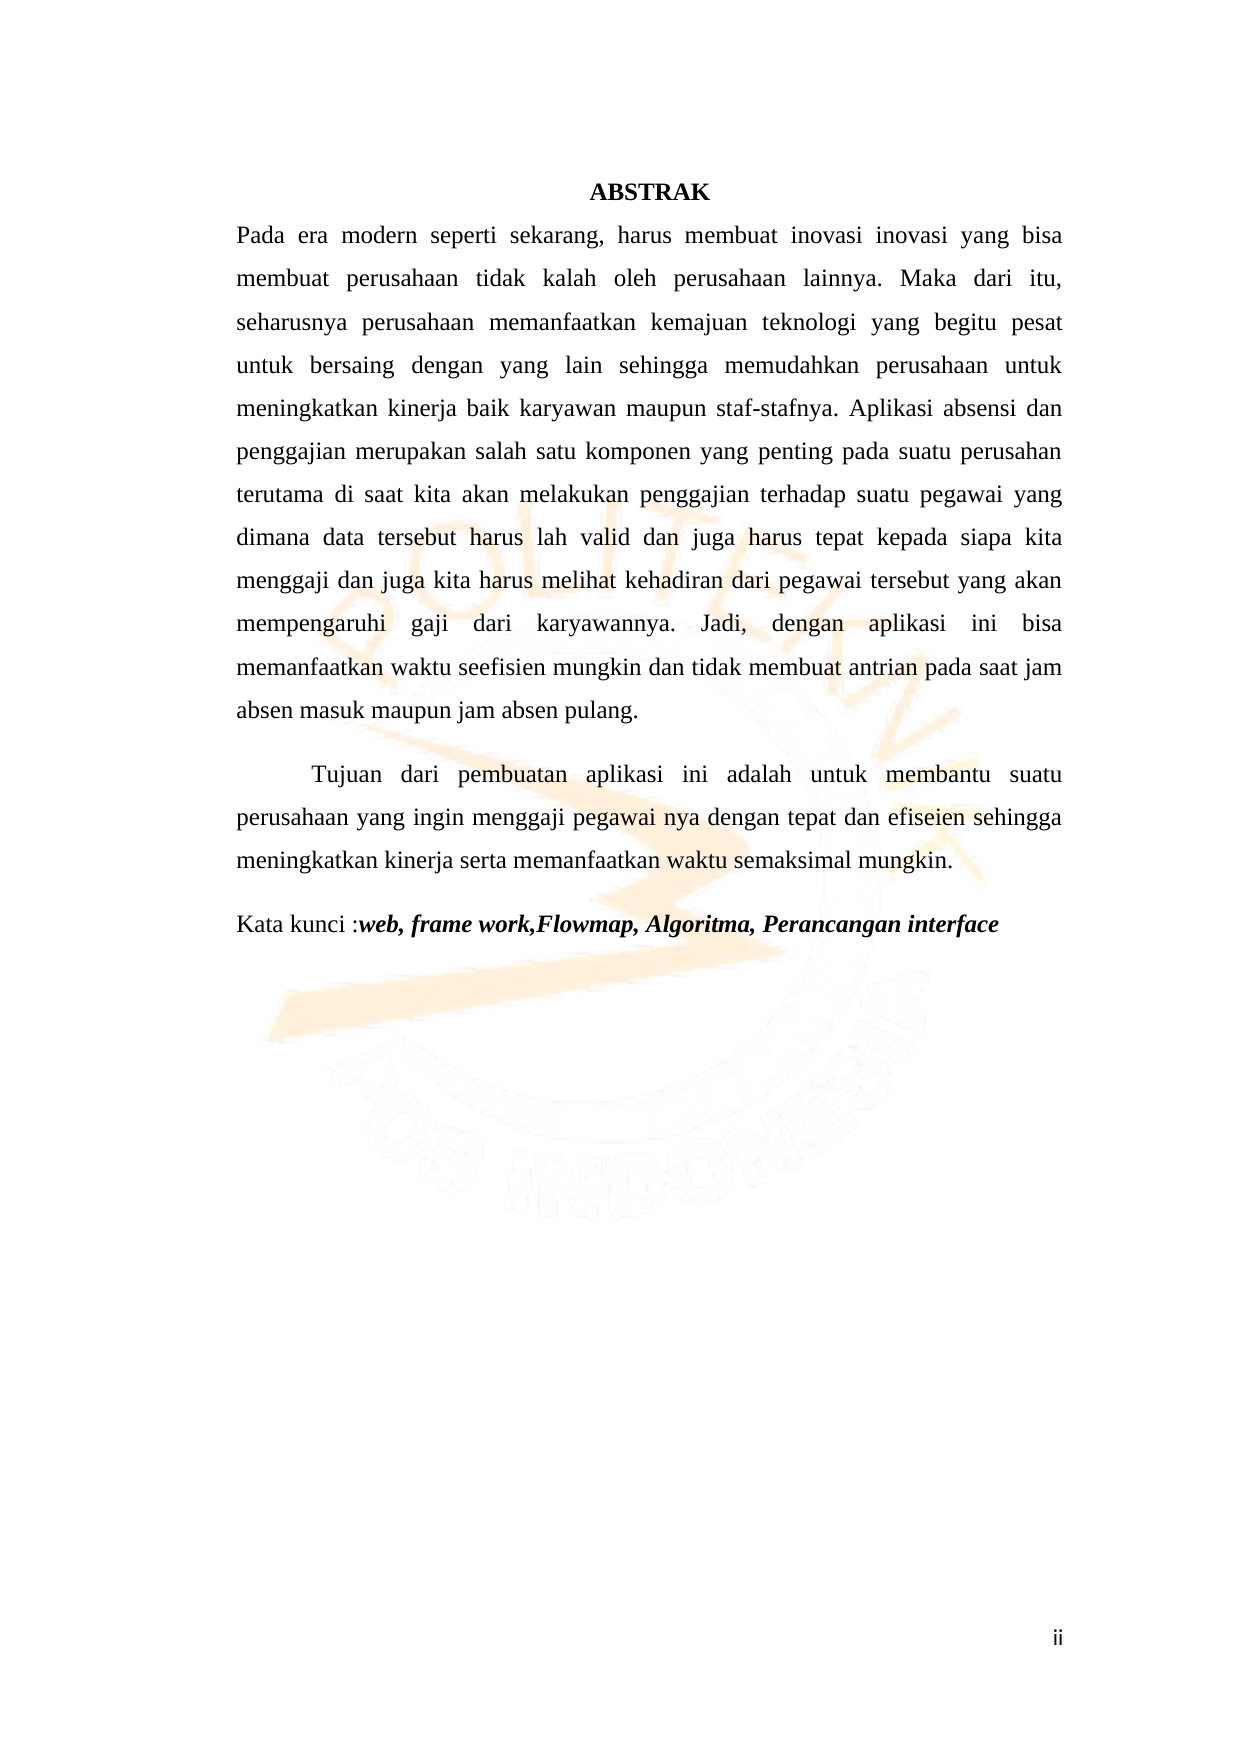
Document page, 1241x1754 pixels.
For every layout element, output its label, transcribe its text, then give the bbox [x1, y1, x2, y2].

text Tujuan dari pembuatan aplikasi ini adalah untuk membantu suatu perusahaan yang ingin menggaji pegawai nya dengan tepat dan efiseien sehingga meningkatkan kinerja serta memanfaatkan waktu semaksimal mungkin. [236, 759, 1063, 874]
subtitle ABSTRAK [236, 177, 1063, 206]
text Pada era modern seperti sekarang, harus membuat inovasi inovasi yang bisa membuat perusahaan tidak kalah oleh perusahaan lainnya. Maka dari itu, seharusnya perusahaan memanfaatkan kemajuan teknologi yang begitu pesat untuk bersaing dengan yang lain sehingga memudahkan perusahaan untuk meningkatkan kinerja baik karyawan maupun staf-stafnya. Aplikasi absensi dan penggajian merupakan salah satu komponen yang penting pada suatu perusahan terutama di saat kita akan melakukan penggajian terhadap suatu pegawai yang dimana data tersebut harus lah valid dan juga harus tepat kepada siapa kita menggaji dan juga kita harus melihat kehadiran dari pegawai tersebut yang akan mempengaruhi gaji dari karyawannya. Jadi, dengan aplikasi ini bisa memanfaatkan waktu seefisien mungkin dan tidak membuat antrian pada saat jam absen masuk maupun jam absen pulang. [236, 220, 1063, 723]
text Kata kunci :web, frame work,Flowmap, Algoritma, Perancangan interface [236, 909, 1063, 938]
